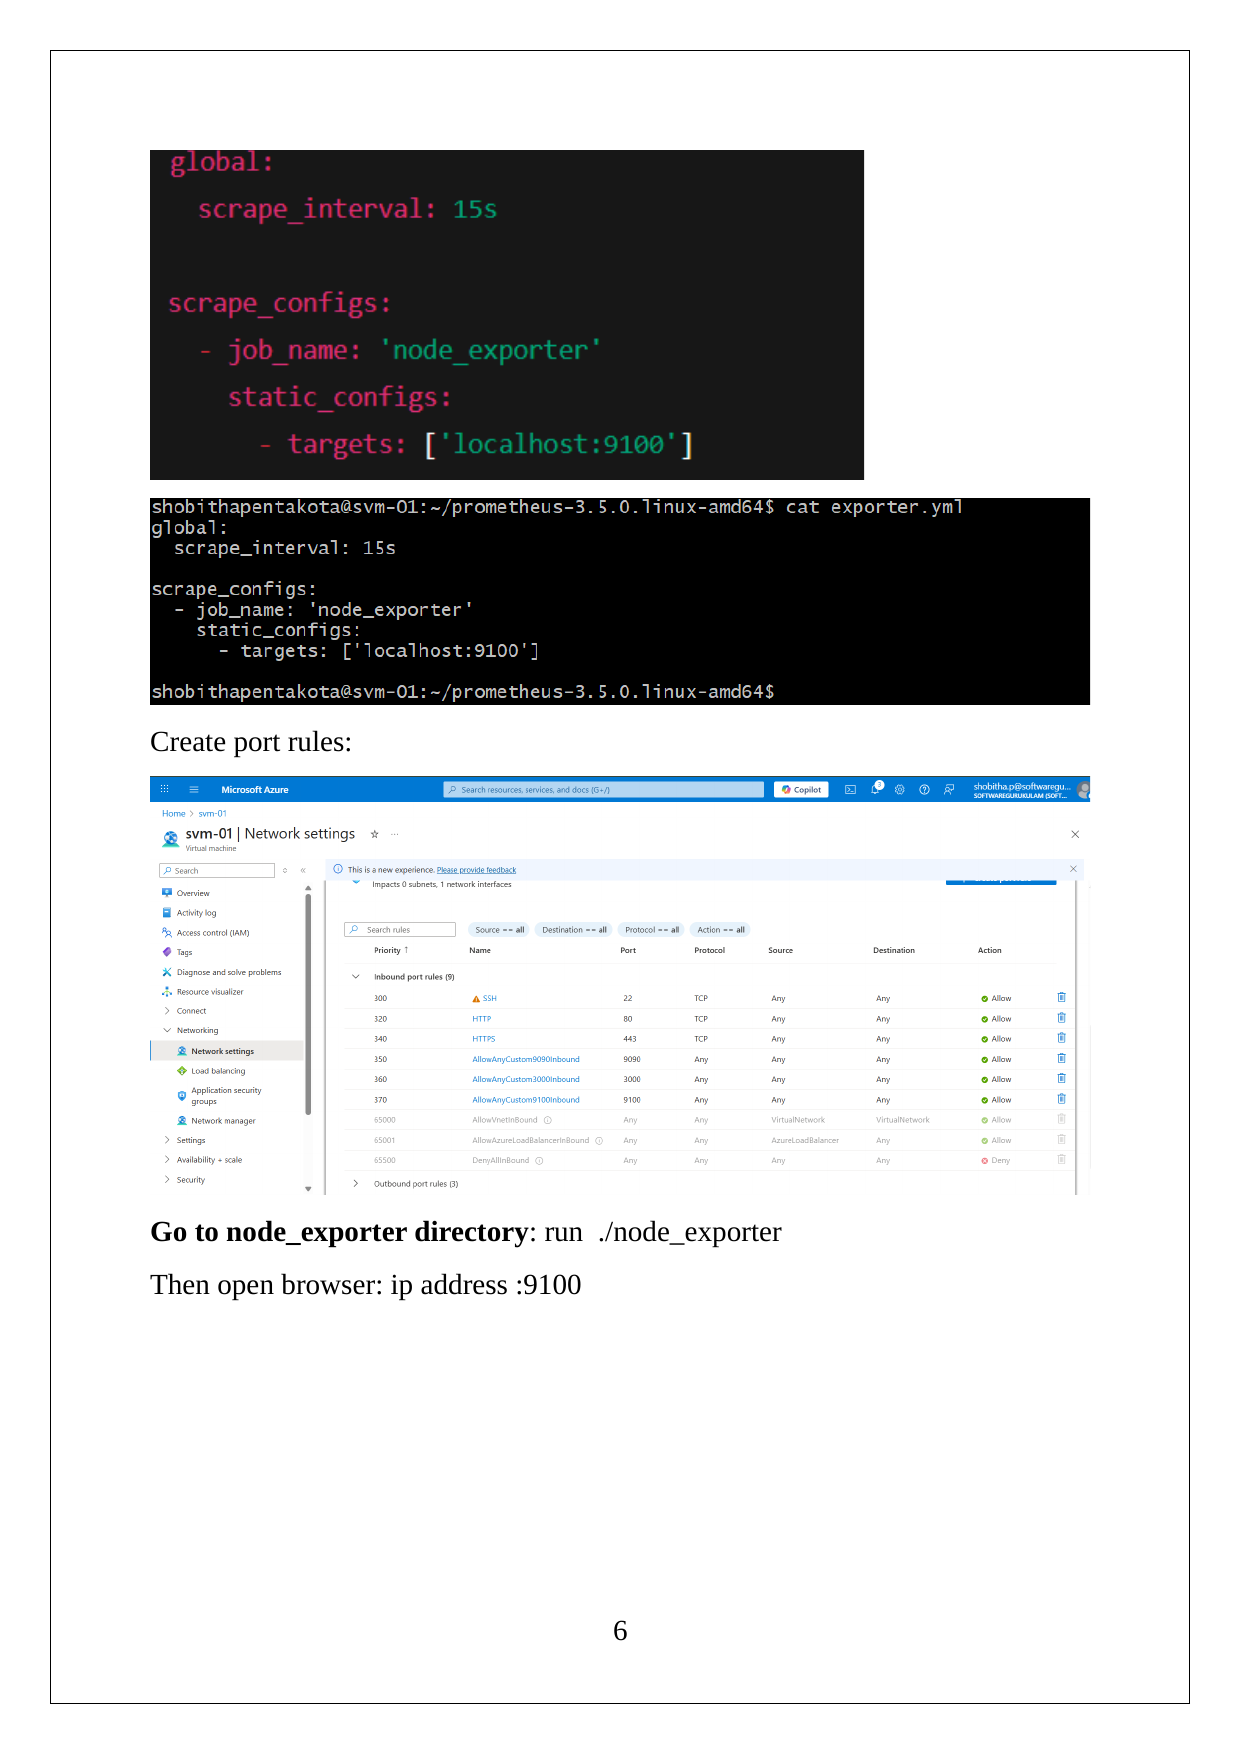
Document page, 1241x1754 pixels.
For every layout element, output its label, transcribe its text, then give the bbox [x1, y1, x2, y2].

picture [150, 498, 1091, 705]
picture [150, 776, 1091, 1195]
text Go to node_exporter directory: run ./node_exporter [150, 1214, 1090, 1248]
text Then open browser: ip address :9100 [150, 1267, 1090, 1301]
picture [150, 150, 865, 480]
text Create port rules: [150, 724, 1090, 758]
